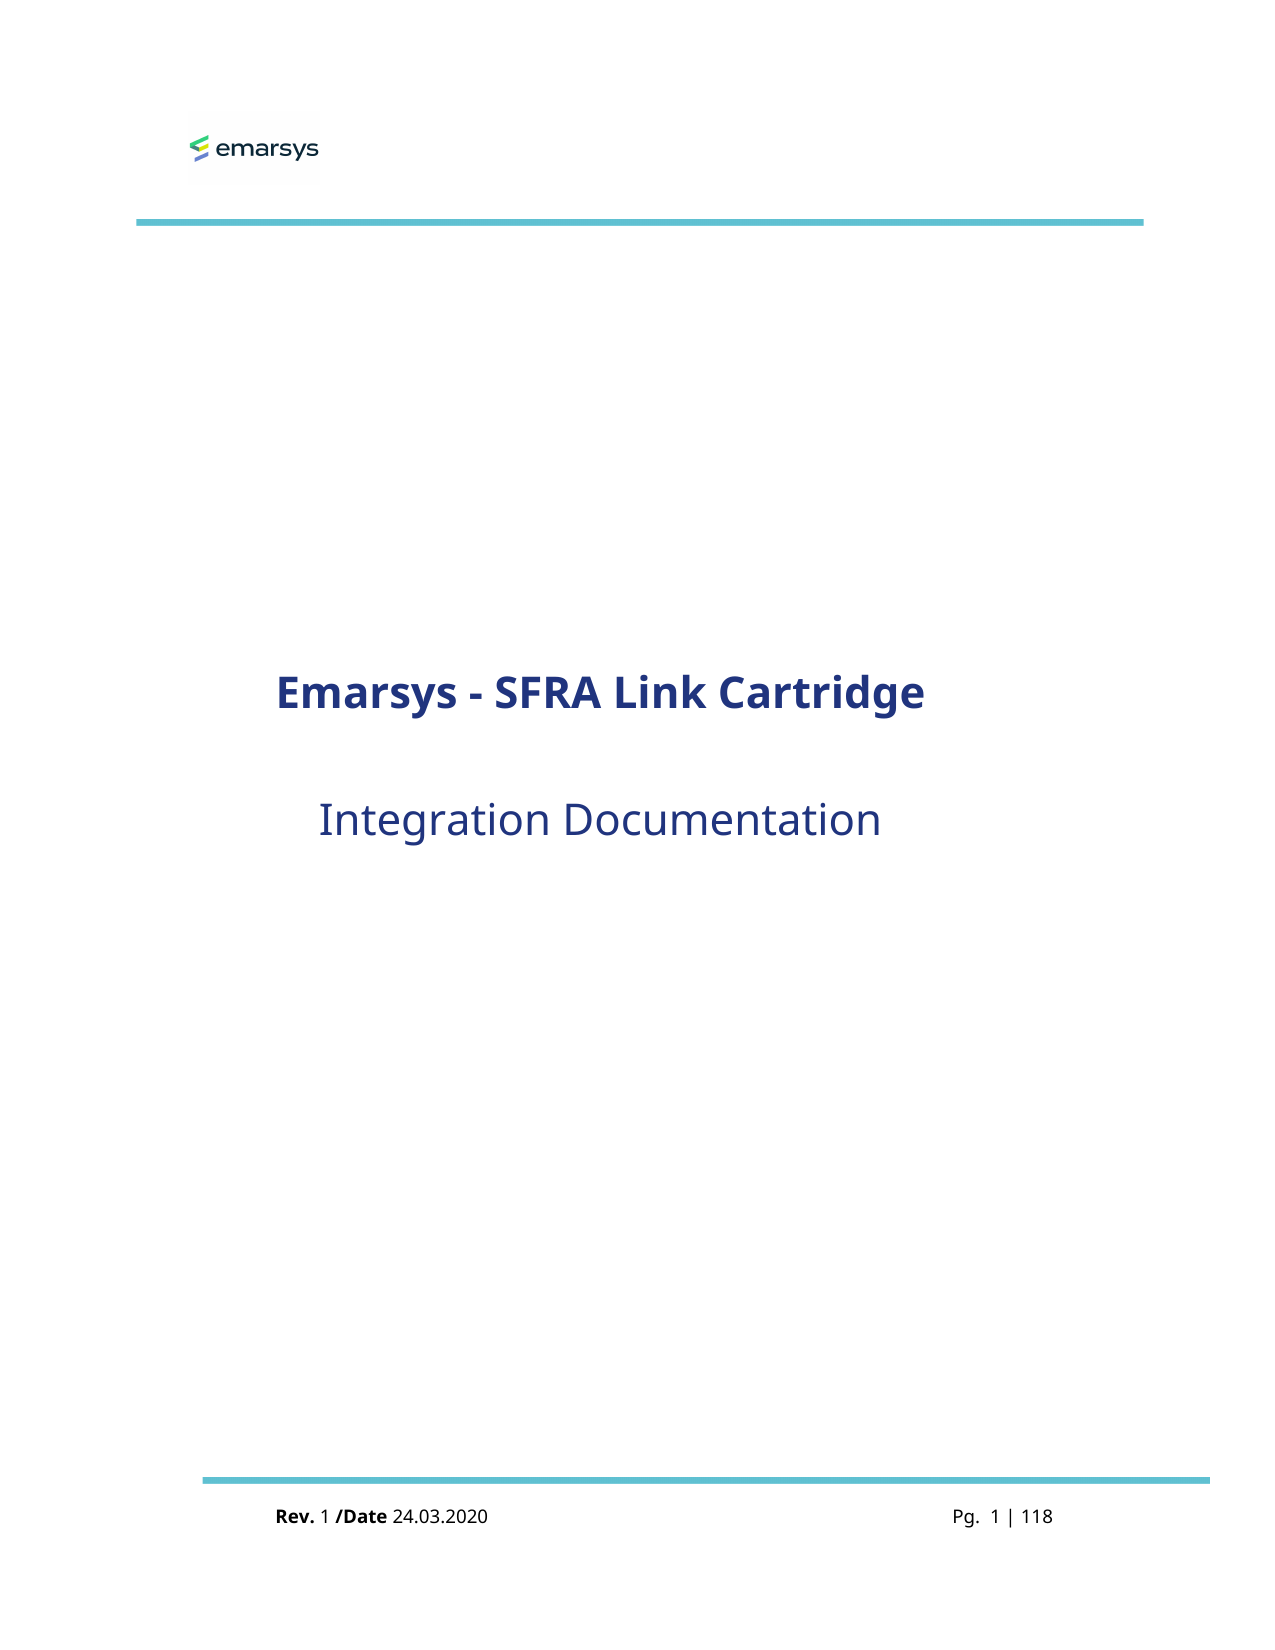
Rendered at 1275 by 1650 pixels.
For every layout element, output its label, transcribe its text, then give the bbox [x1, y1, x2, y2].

text Integration Documentation [114, 788, 1087, 848]
picture [202, 1477, 1210, 1484]
picture [136, 219, 1144, 226]
picture [187, 111, 321, 185]
text Emarsys - SFRA Link Cartridge [114, 661, 1087, 721]
